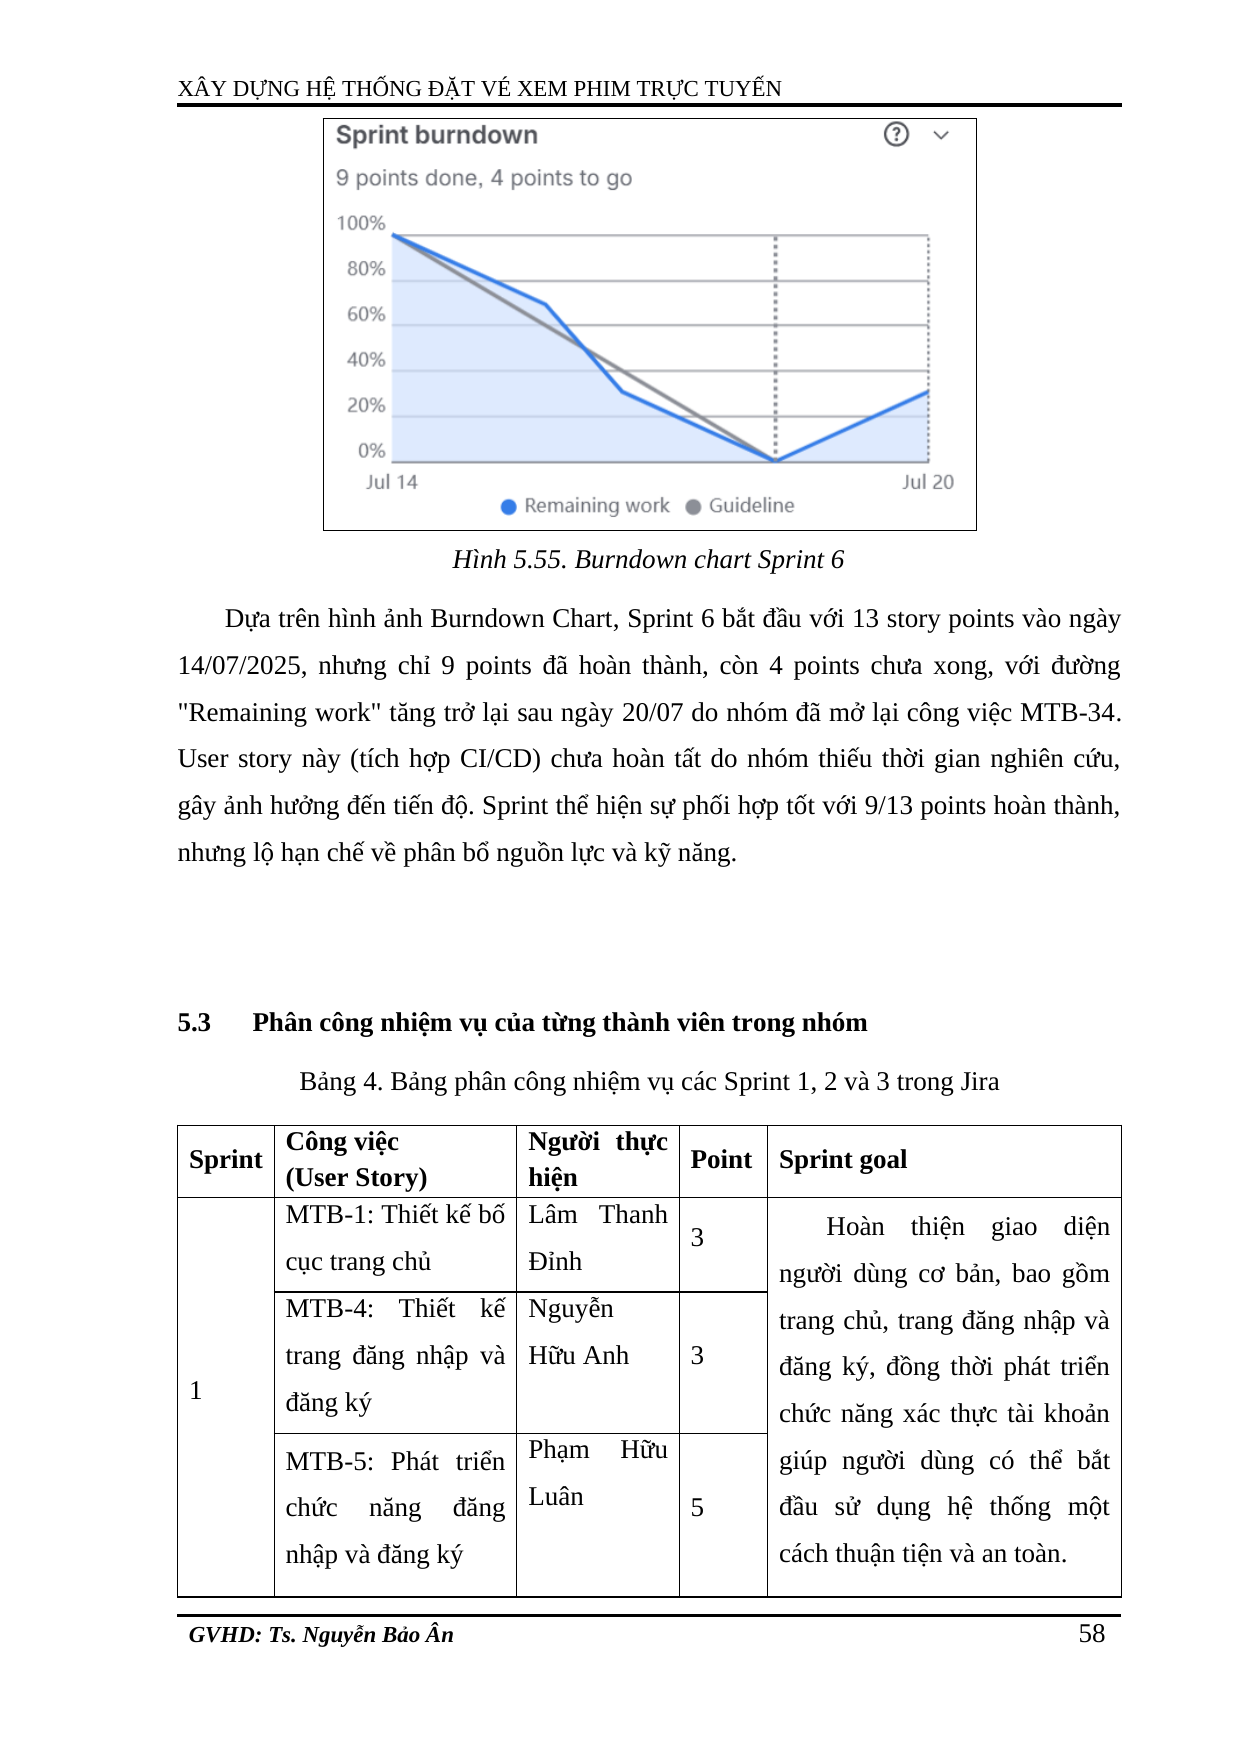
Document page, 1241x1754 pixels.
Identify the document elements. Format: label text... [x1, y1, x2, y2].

table_header Point [680, 1126, 767, 1197]
table_cell MTB-4: Thiết kế trang đăng nhập và đăng ký [275, 1293, 516, 1432]
table_cell 3 [680, 1198, 767, 1291]
table_cell 3 [680, 1293, 767, 1432]
table_cell Phạm Hữu Luân [517, 1434, 679, 1596]
table_header Công việc (User Story) [275, 1126, 516, 1197]
table_cell Nguyễn Hữu Anh [517, 1293, 679, 1432]
picture [324, 119, 976, 530]
table_cell 1 [178, 1198, 274, 1596]
table_cell MTB-1: Thiết kế bố cục trang chủ [275, 1198, 516, 1291]
text Bảng 4. Bảng phân công nhiệm vụ các Sprint 1, 2 và 3 trong Jira [177, 1065, 1122, 1096]
table_cell 5 [680, 1434, 767, 1596]
table_cell Hoàn thiện giao diện người dùng cơ bản, bao gồm trang chủ, trang đăng nhập và đăng ký, đồng thời phát triển chức năng xác thực tài khoản giúp người dùng có thể bắt đầu sử dụng hệ thống một cách thuận tiện và an toàn. [768, 1198, 1121, 1596]
table_header Người thực hiện [517, 1126, 679, 1197]
text Dựa trên hình ảnh Burndown Chart, Sprint 6 bắt đầu với 13 story points vào ngày 14/07/2025, nhưng chỉ 9 points đã hoàn thành, còn 4 points chưa xong, với đường "Remaining work" tăng trở lại sau ngày 20/07 do nhóm đã mở lại công việc MTB-34. User story này (tích hợp CI/CD) chưa hoàn tất do nhóm thiếu thời gian nghiên cứu, gây ảnh hưởng đến tiến độ. Sprint thể hiện sự phối hợp tốt với 9/13 points hoàn thành, nhưng lộ hạn chế về phân bổ nguồn lực và kỹ năng. [177, 602, 1122, 867]
table_cell Lâm Thanh Đỉnh [517, 1198, 679, 1291]
subtitle Phân công nhiệm vụ của từng thành viên trong nhóm [177, 1006, 1122, 1037]
table_header Sprint goal [768, 1126, 1121, 1197]
table_cell MTB-5: Phát triển chức năng đăng nhập và đăng ký [275, 1434, 516, 1596]
table_header Sprint [178, 1126, 274, 1197]
